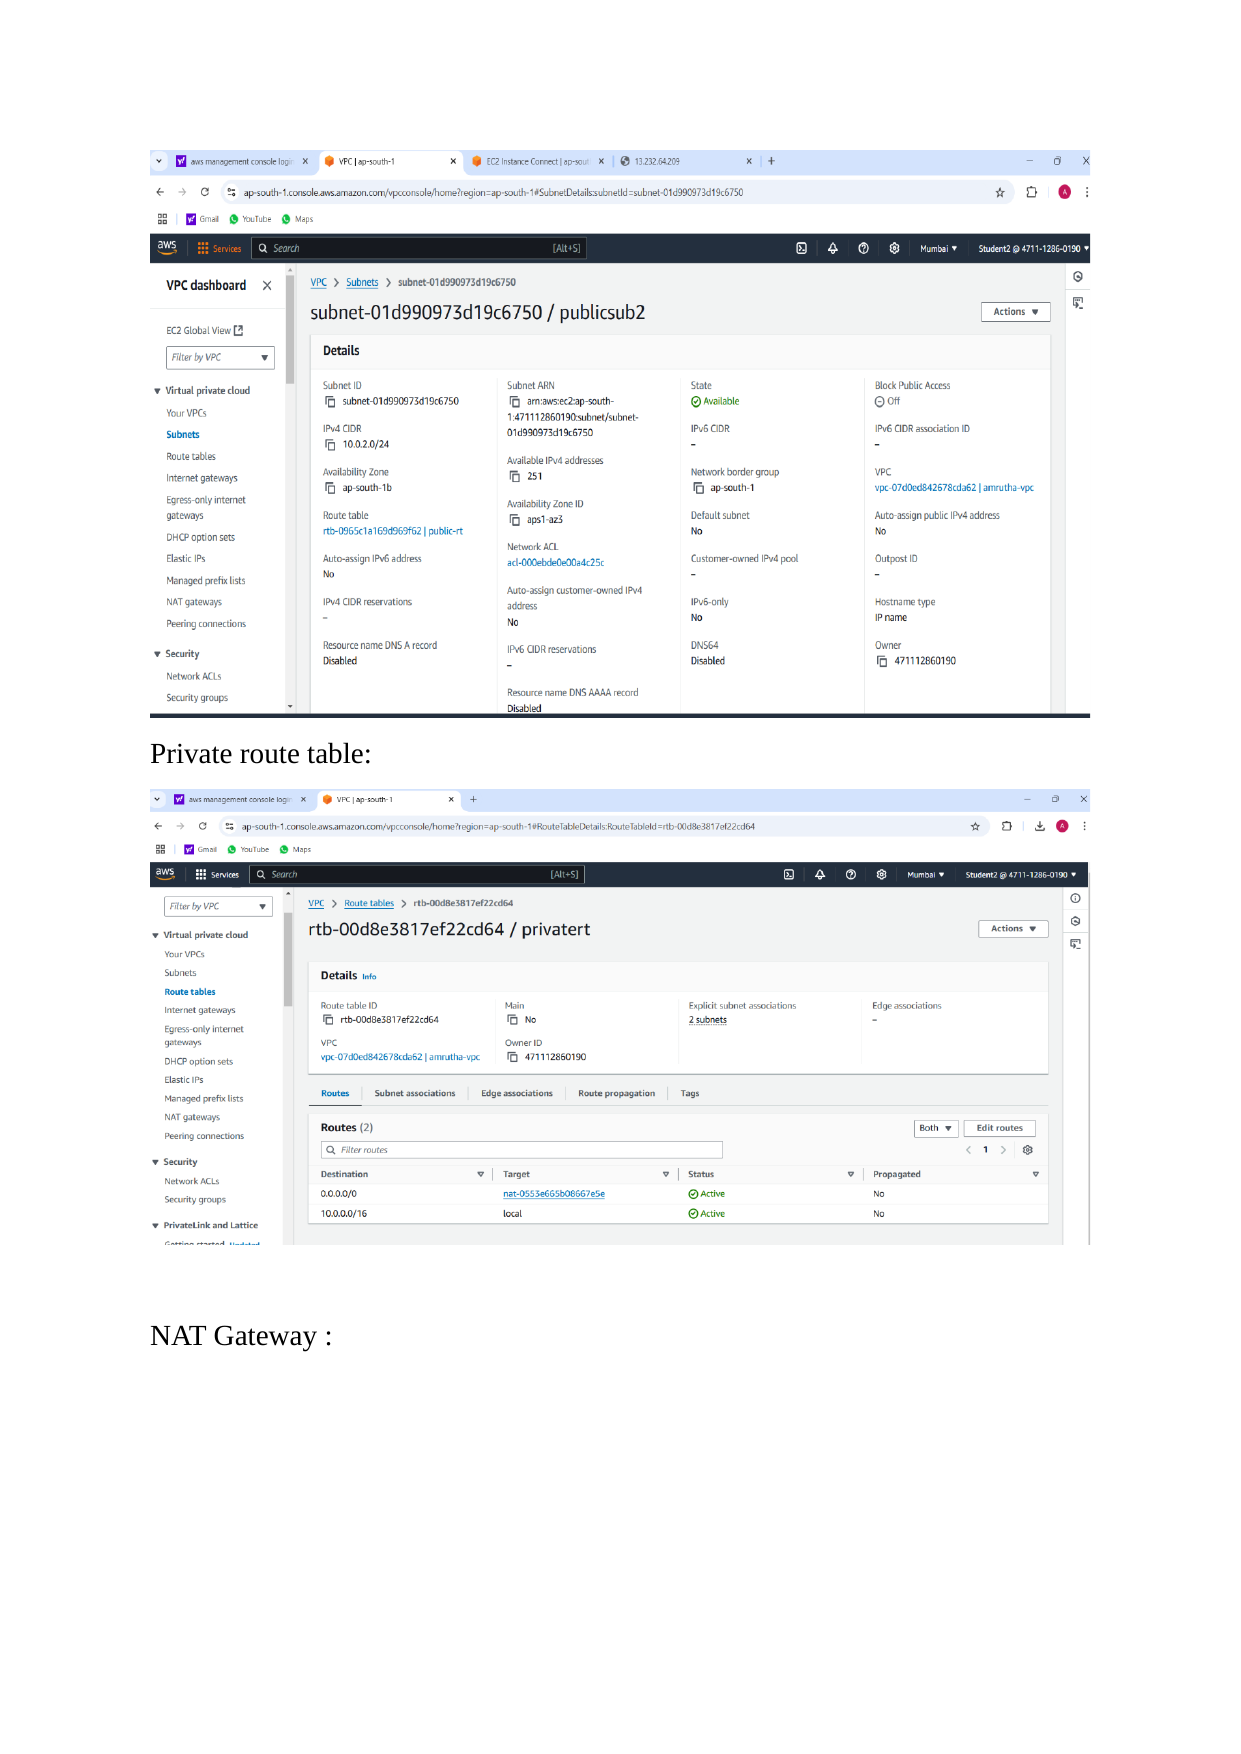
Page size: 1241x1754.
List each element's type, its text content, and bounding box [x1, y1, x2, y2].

text Private route table: [150, 736, 1090, 770]
picture [150, 150, 1091, 718]
text NAT Gateway : [150, 1318, 1090, 1352]
picture [150, 789, 1091, 1245]
